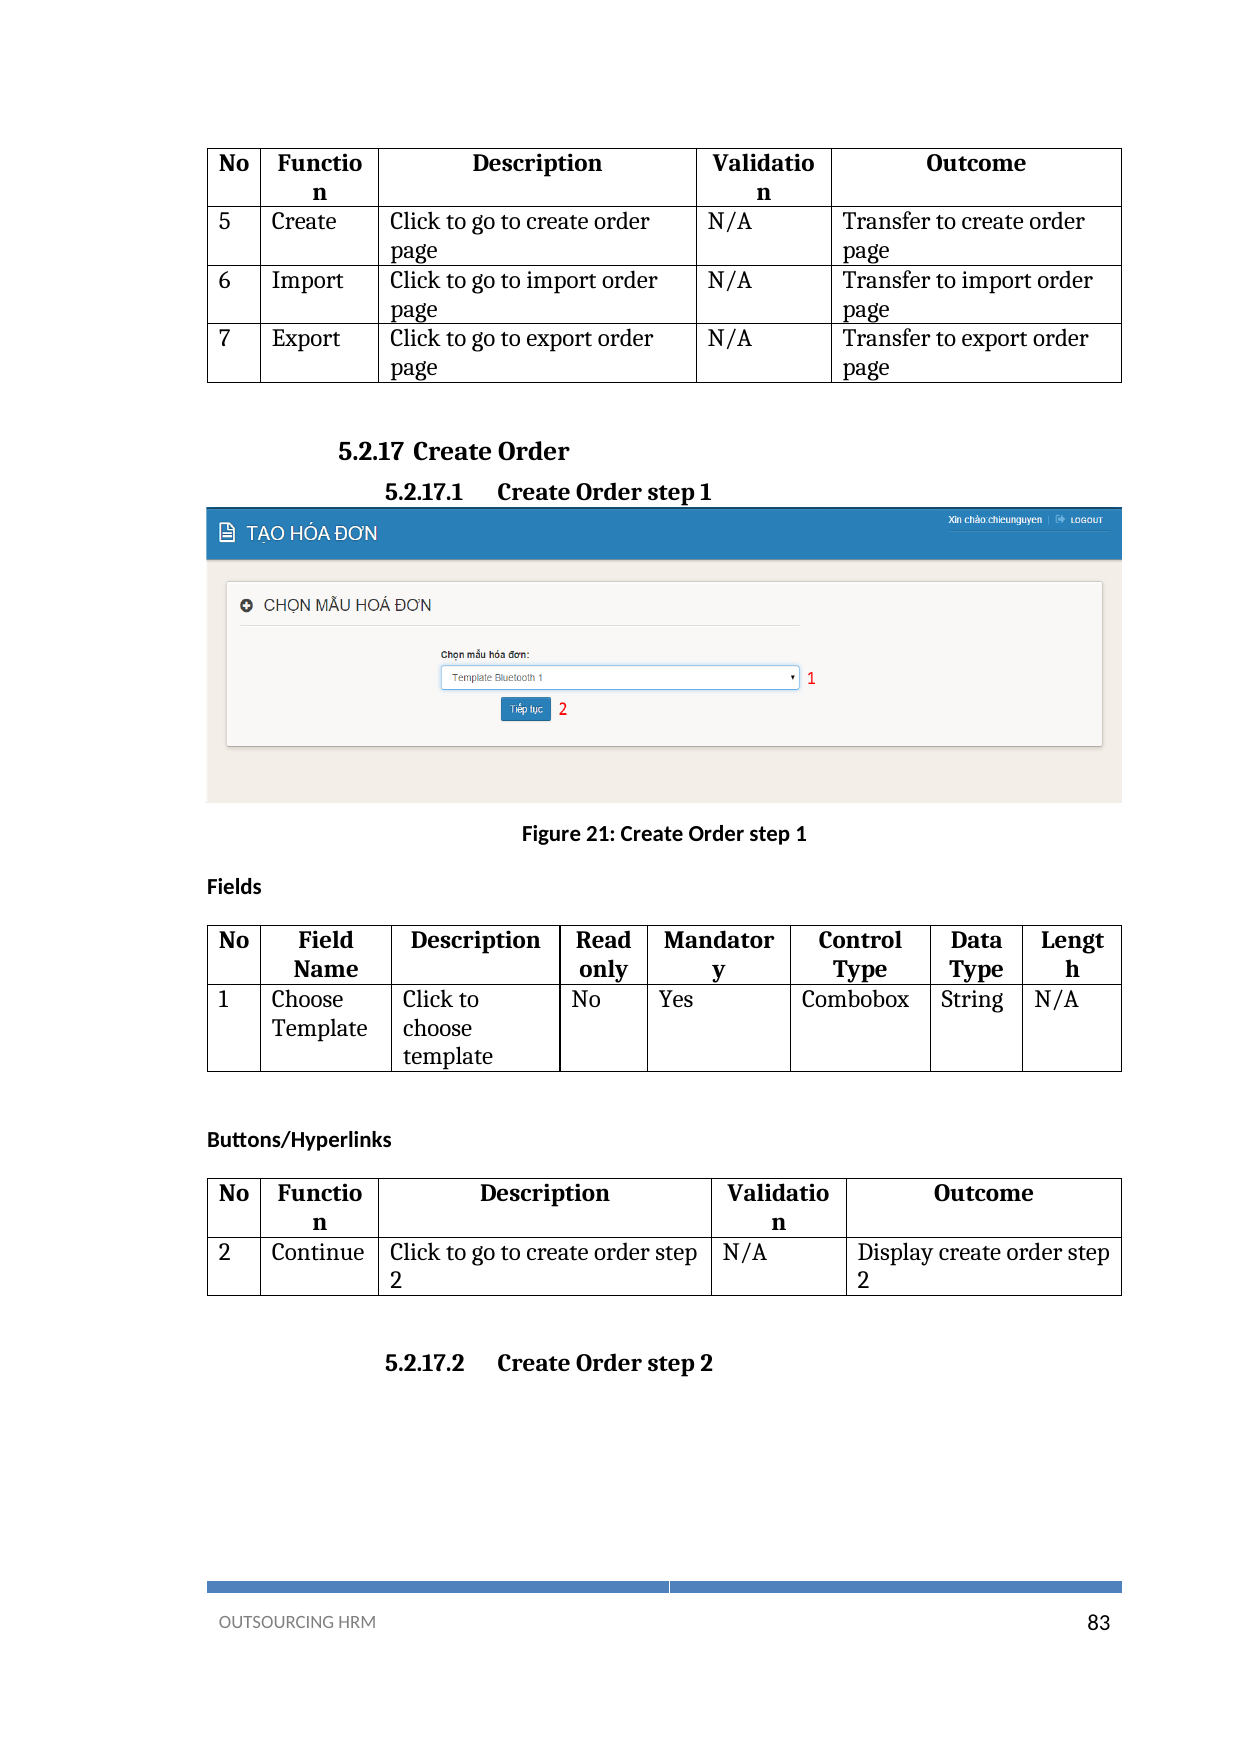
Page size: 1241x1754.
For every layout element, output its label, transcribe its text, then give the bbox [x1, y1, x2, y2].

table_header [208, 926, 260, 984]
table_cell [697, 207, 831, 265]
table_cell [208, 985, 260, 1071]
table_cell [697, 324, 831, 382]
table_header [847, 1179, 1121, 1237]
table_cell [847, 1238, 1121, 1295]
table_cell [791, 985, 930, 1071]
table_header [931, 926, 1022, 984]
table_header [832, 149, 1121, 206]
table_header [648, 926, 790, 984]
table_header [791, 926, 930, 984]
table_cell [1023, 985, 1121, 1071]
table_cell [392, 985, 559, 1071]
subtitle Create Order [338, 436, 1122, 467]
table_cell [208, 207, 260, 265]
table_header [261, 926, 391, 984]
subtitle Create Order step 2 [385, 1349, 1122, 1378]
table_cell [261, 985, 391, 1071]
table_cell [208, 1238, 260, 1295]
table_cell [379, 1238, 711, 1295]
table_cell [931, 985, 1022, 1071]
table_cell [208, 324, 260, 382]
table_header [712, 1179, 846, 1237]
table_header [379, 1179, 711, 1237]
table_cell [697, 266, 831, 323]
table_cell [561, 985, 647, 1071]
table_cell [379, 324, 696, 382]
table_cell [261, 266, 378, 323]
picture [206, 507, 1122, 803]
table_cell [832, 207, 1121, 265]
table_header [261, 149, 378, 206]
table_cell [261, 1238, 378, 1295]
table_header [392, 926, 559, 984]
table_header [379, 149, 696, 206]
text Buttons/Hyperlinks [207, 1125, 1122, 1153]
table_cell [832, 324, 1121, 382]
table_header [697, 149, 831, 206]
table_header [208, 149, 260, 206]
text Fields [207, 872, 1122, 900]
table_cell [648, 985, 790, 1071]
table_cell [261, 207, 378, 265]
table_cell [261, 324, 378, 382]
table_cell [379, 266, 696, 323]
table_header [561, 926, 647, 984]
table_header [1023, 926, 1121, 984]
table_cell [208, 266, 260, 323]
text Figure 21: Create Order step 1 [207, 803, 1122, 847]
subtitle Create Order step 1 [385, 477, 1122, 506]
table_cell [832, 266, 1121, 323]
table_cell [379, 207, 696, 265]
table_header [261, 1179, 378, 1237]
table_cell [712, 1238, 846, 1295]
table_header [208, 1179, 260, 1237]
